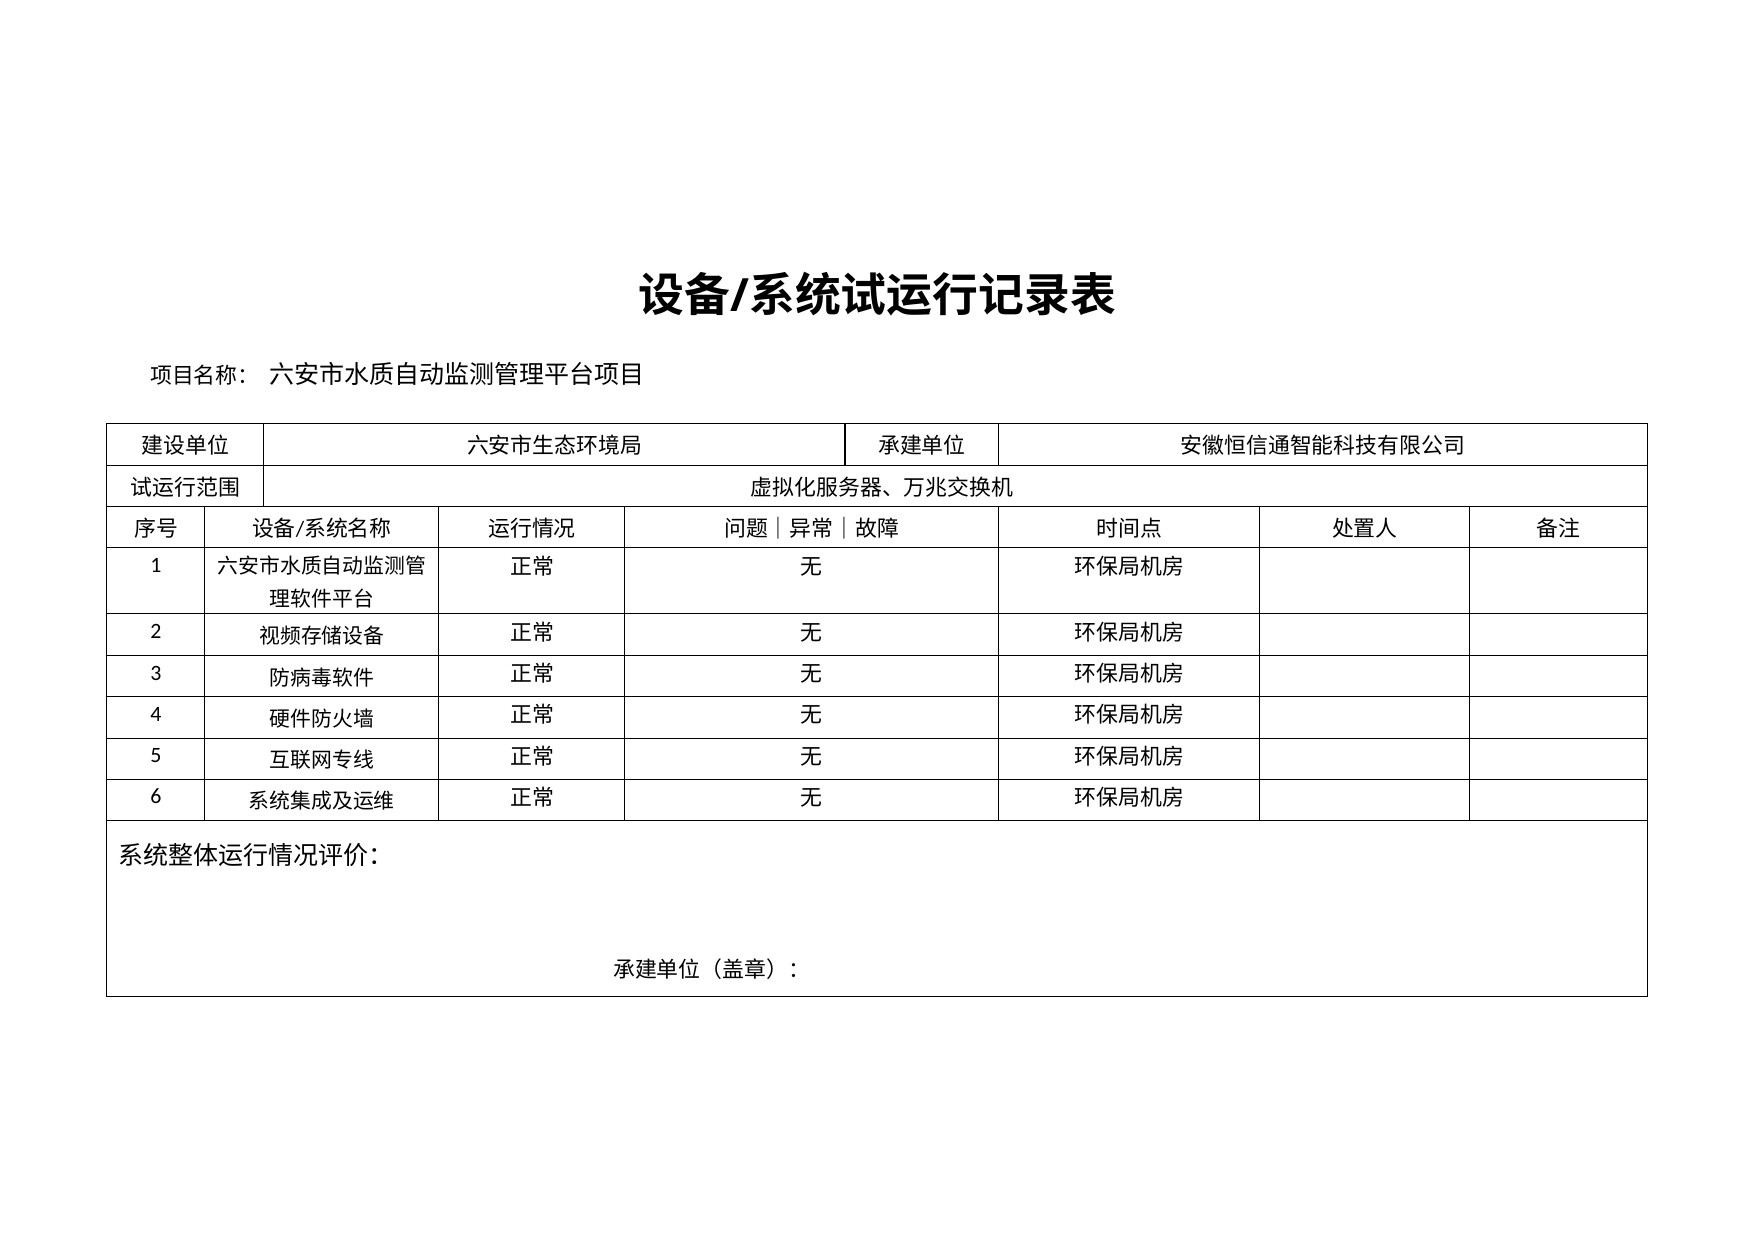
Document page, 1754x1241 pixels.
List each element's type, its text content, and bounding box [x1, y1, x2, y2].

table_cell 环保局机房 [999, 614, 1259, 655]
table_cell [1470, 614, 1647, 655]
table_cell 防病毒软件 [205, 656, 438, 696]
table_cell 环保局机房 [999, 548, 1259, 613]
table_cell 无 [625, 614, 998, 655]
table_cell 无 [625, 656, 998, 696]
table_cell 正常 [439, 548, 624, 613]
table_cell 试运行范围 [107, 466, 263, 506]
table_cell 正常 [439, 656, 624, 696]
table_cell [1260, 739, 1469, 779]
table_cell 无 [625, 548, 998, 613]
table_cell 4 [107, 697, 204, 737]
table_cell 环保局机房 [999, 656, 1259, 696]
table_cell 虚拟化服务器、万兆交换机 [264, 466, 1647, 506]
table_cell [1470, 697, 1647, 737]
table_cell 设备/系统名称 [205, 507, 438, 547]
table_cell 1 [107, 548, 204, 613]
table_cell 5 [107, 739, 204, 779]
table_cell 正常 [439, 739, 624, 779]
table_cell 问题｜异常｜故障 [625, 507, 998, 547]
text 设备/系统试运行记录表 [150, 243, 1604, 340]
table_cell 环保局机房 [999, 697, 1259, 737]
table_cell 环保局机房 [999, 739, 1259, 779]
table_cell 视频存储设备 [205, 614, 438, 655]
table_cell [1470, 548, 1647, 613]
table_cell 系统集成及运维 [205, 780, 438, 820]
table_cell 互联网专线 [205, 739, 438, 779]
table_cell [107, 821, 1647, 996]
table_cell 正常 [439, 697, 624, 737]
table_header 承建单位 [846, 424, 998, 464]
text 项目名称： 六安市水质自动监测管理平台项目 [150, 340, 1604, 405]
table_cell [1470, 739, 1647, 779]
table_cell 2 [107, 614, 204, 655]
table_header 六安市生态环境局 [264, 424, 844, 464]
table_header 安徽恒信通智能科技有限公司 [999, 424, 1647, 464]
table_cell 环保局机房 [999, 780, 1259, 820]
table_cell [1260, 614, 1469, 655]
table_cell 正常 [439, 614, 624, 655]
table_cell 3 [107, 656, 204, 696]
table_header 建设单位 [107, 424, 263, 464]
table_cell 序号 [107, 507, 204, 547]
table_cell 时间点 [999, 507, 1259, 547]
table_cell 运行情况 [439, 507, 624, 547]
table_cell 无 [625, 697, 998, 737]
table_cell [1470, 656, 1647, 696]
table_cell [1260, 780, 1469, 820]
table_cell [1260, 548, 1469, 613]
table_cell 硬件防火墙 [205, 697, 438, 737]
table_cell 备注 [1470, 507, 1647, 547]
table_cell [1260, 697, 1469, 737]
table_cell 六安市水质自动监测管理软件平台 [205, 548, 438, 613]
table_cell [1470, 780, 1647, 820]
table_cell 正常 [439, 780, 624, 820]
table_cell [1260, 656, 1469, 696]
table_cell 无 [625, 780, 998, 820]
table_cell 6 [107, 780, 204, 820]
table_cell 无 [625, 739, 998, 779]
table_cell 处置人 [1260, 507, 1469, 547]
